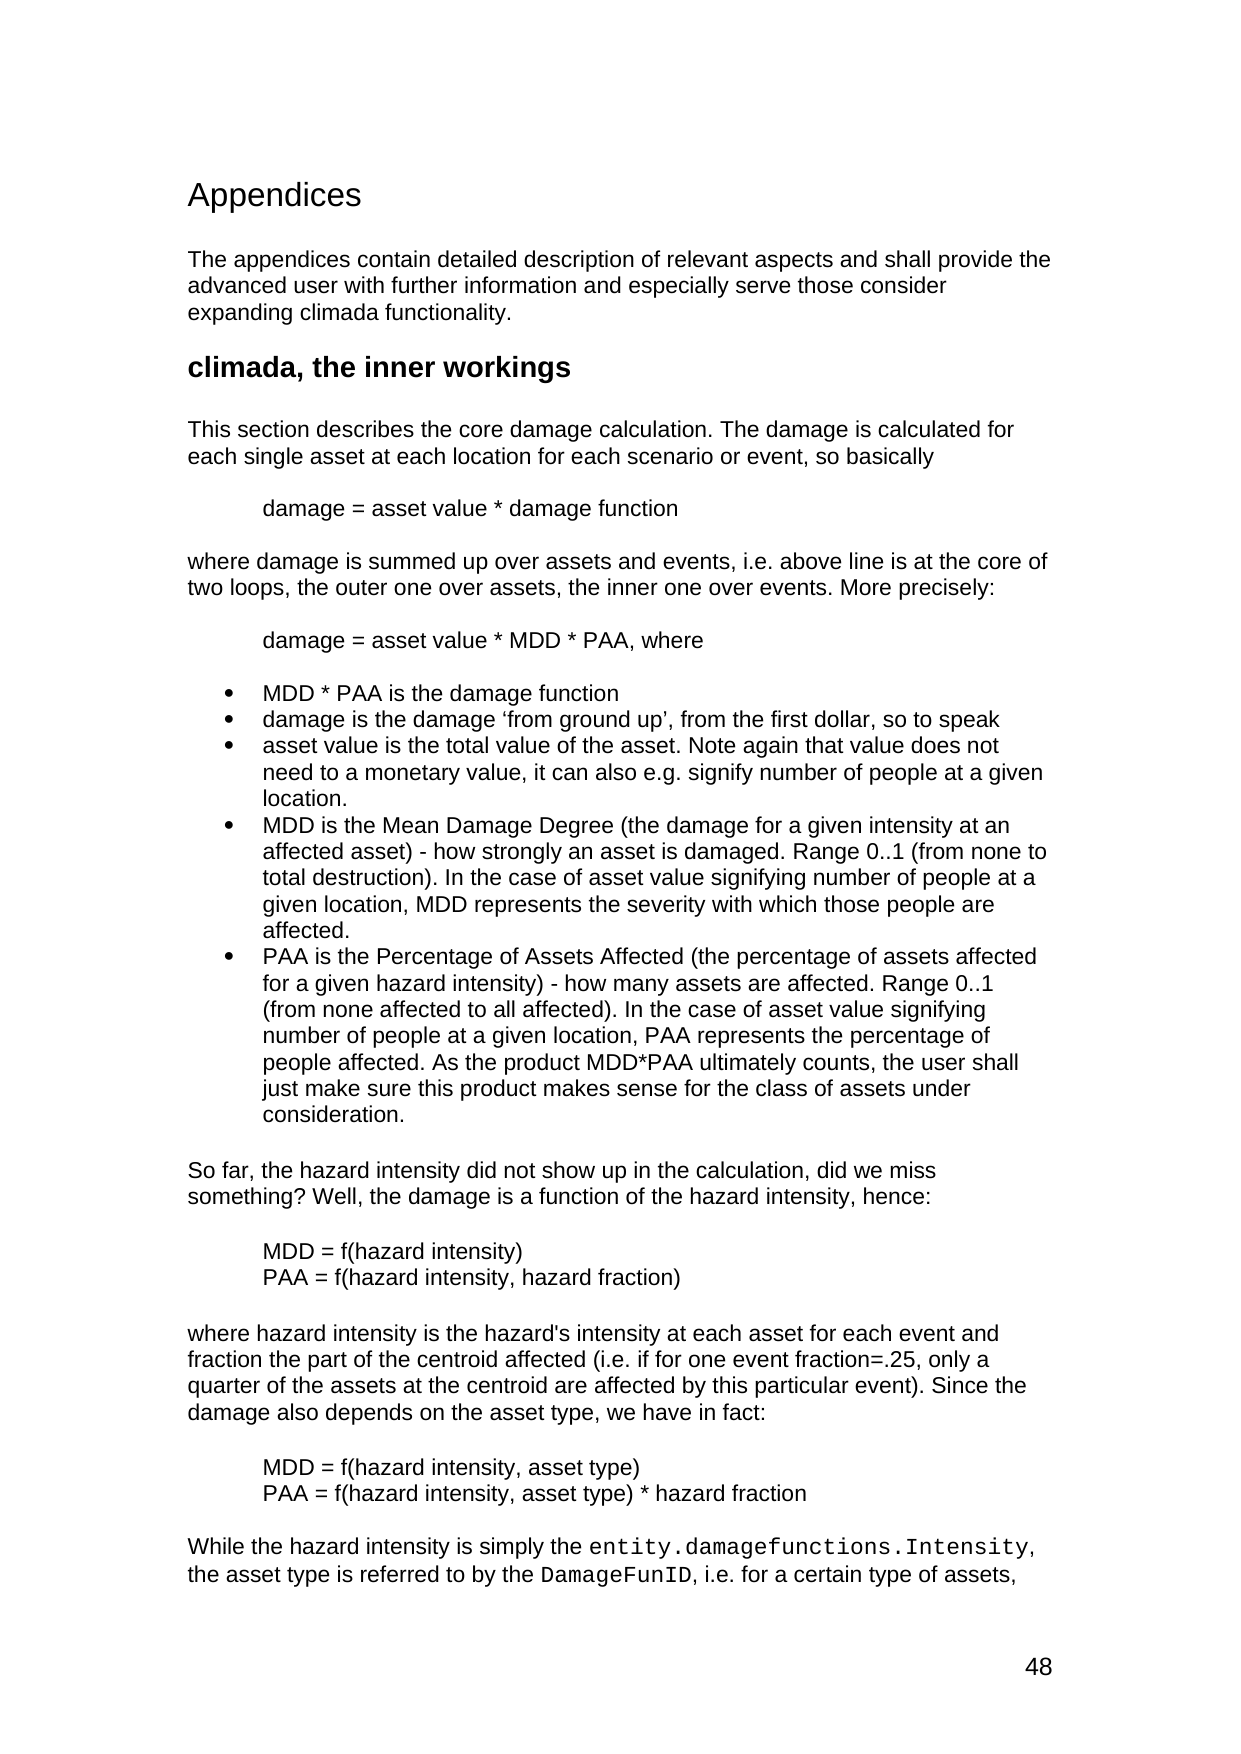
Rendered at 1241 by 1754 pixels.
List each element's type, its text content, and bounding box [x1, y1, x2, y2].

list damage is the damage ‘from ground up’, from the first dollar, so to speak [225, 706, 1053, 732]
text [187, 1533, 1053, 1589]
list PAA is the Percentage of Assets Affected (the percentage of assets affected for a given hazard intensity) - how many assets are affected. Range 0..1 (from none affected to all affected). In the case of asset value signifying number of people at a given location, PAA represents the percentage of people affected. As the product MDD*PAA ultimately counts, the user shall just make sure this product makes sense for the class of assets under consideration. [225, 943, 1053, 1128]
text The appendices contain detailed description of relevant aspects and shall provide the advanced user with further information and especially serve those consider expanding climada functionality. [187, 246, 1053, 325]
text MDD = f(hazard intensity) [187, 1238, 1053, 1264]
list asset value is the total value of the asset. Note again that value does not need to a monetary value, it can also e.g. signify number of people at a given location. [225, 732, 1053, 812]
text MDD = f(hazard intensity, asset type) [187, 1454, 1053, 1480]
text damage = asset value * MDD * PAA, where [187, 627, 1053, 653]
text This section describes the core damage calculation. The damage is calculated for each single asset at each location for each scenario or event, so basically [187, 416, 1053, 469]
subtitle climada, the inner workings [187, 350, 1053, 384]
list MDD is the Mean Damage Degree (the damage for a given intensity at an affected asset) - how strongly an asset is damaged. Range 0..1 (from none to total destruction). In the case of asset value signifying number of people at a given location, MDD represents the severity with which those people are affected. [225, 812, 1053, 943]
text where hazard intensity is the hazard's intensity at each asset for each event and fraction the part of the centroid affected (i.e. if for one event fraction=.25, only a quarter of the assets at the centroid are affected by this particular event). Since the damage also depends on the asset type, we have in fact: [187, 1319, 1053, 1454]
text damage = asset value * damage function [187, 495, 1053, 522]
text PAA = f(hazard intensity, asset type) * hazard fraction [187, 1480, 1053, 1506]
list MDD * PAA is the damage function [225, 680, 1053, 706]
text So far, the hazard intensity did not show up in the calculation, did we miss something? Well, the damage is a function of the hazard intensity, hence: [187, 1157, 1053, 1238]
text where damage is summed up over assets and events, i.e. above line is at the core of two loops, the outer one over assets, the inner one over events. More precisely: [187, 548, 1053, 601]
subtitle Appendices [187, 175, 1053, 213]
text PAA = f(hazard intensity, hazard fraction) [187, 1264, 1053, 1319]
